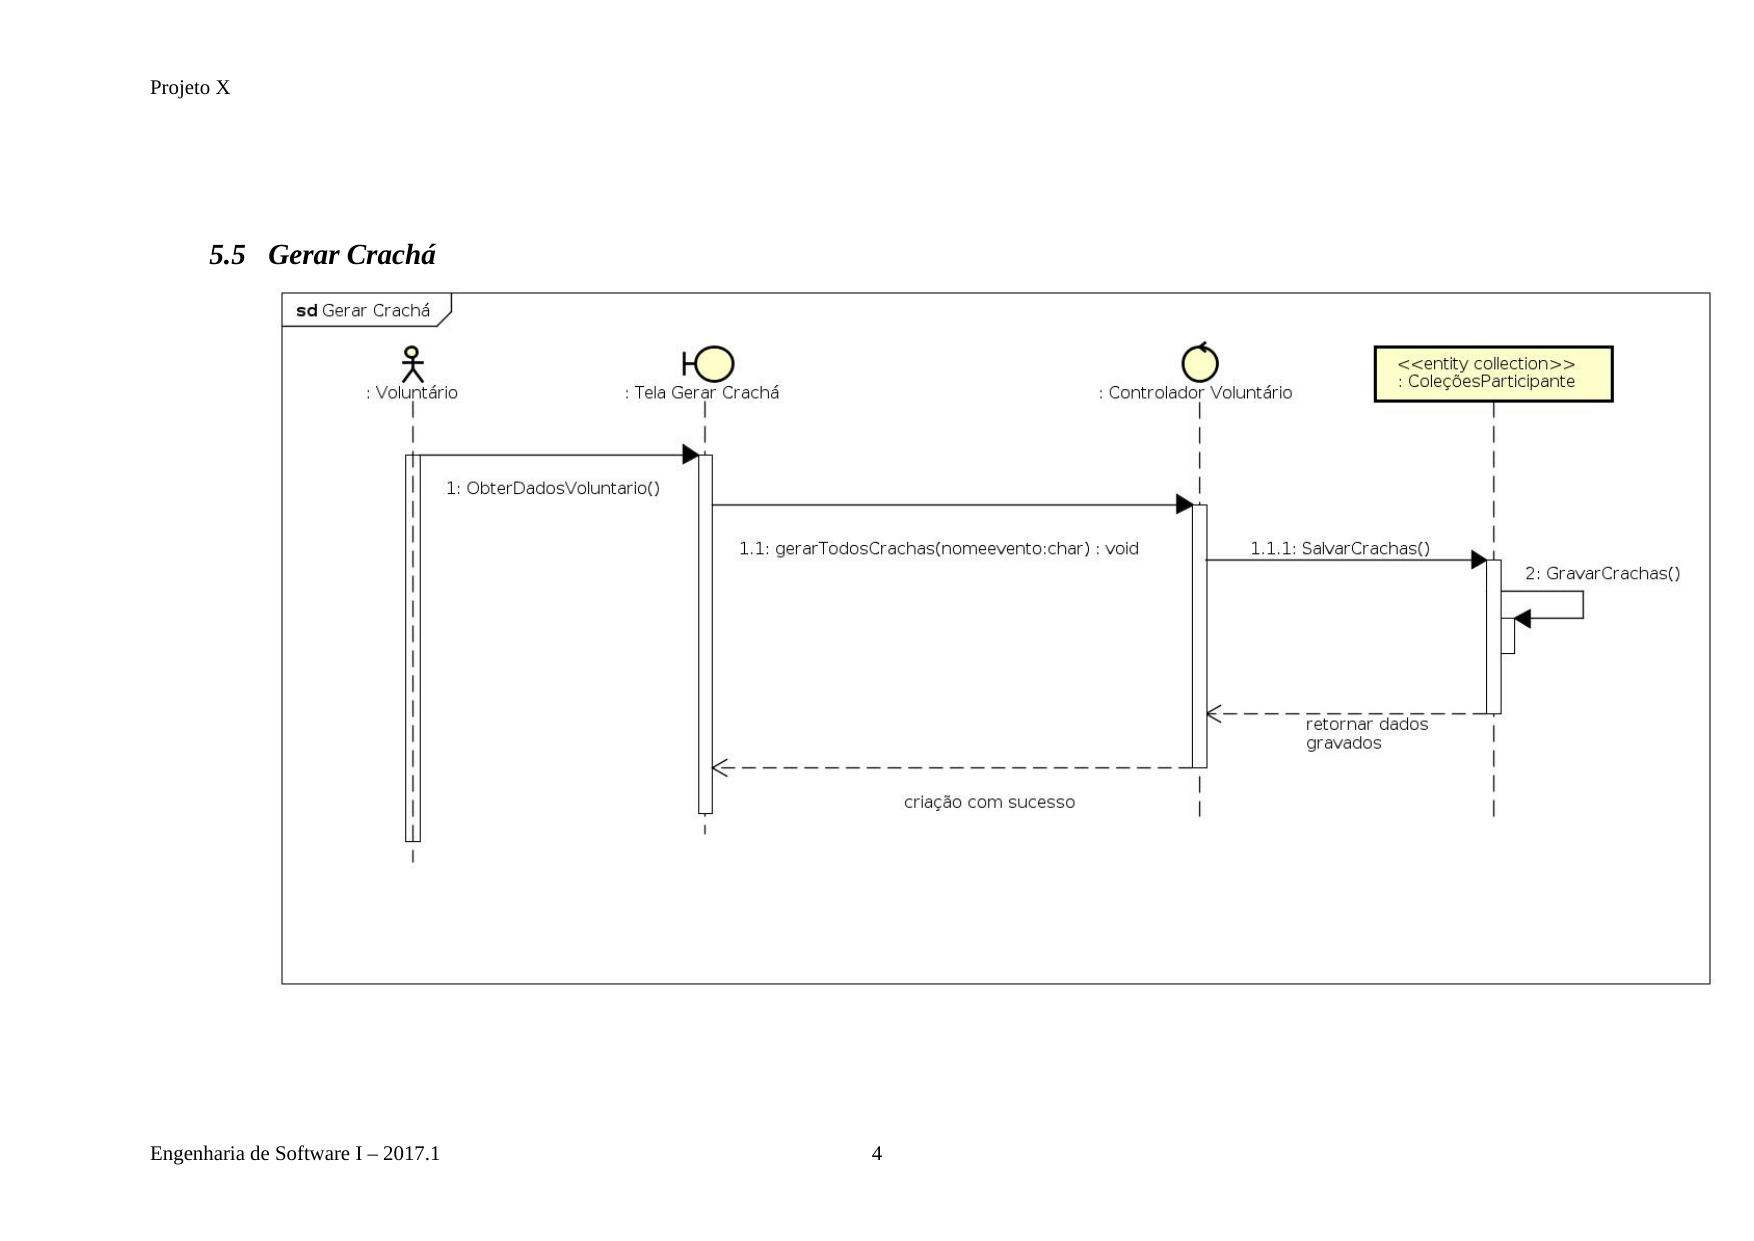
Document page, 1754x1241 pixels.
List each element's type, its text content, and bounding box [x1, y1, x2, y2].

picture [268, 279, 1723, 998]
list Gerar Crachá [209, 237, 1604, 271]
